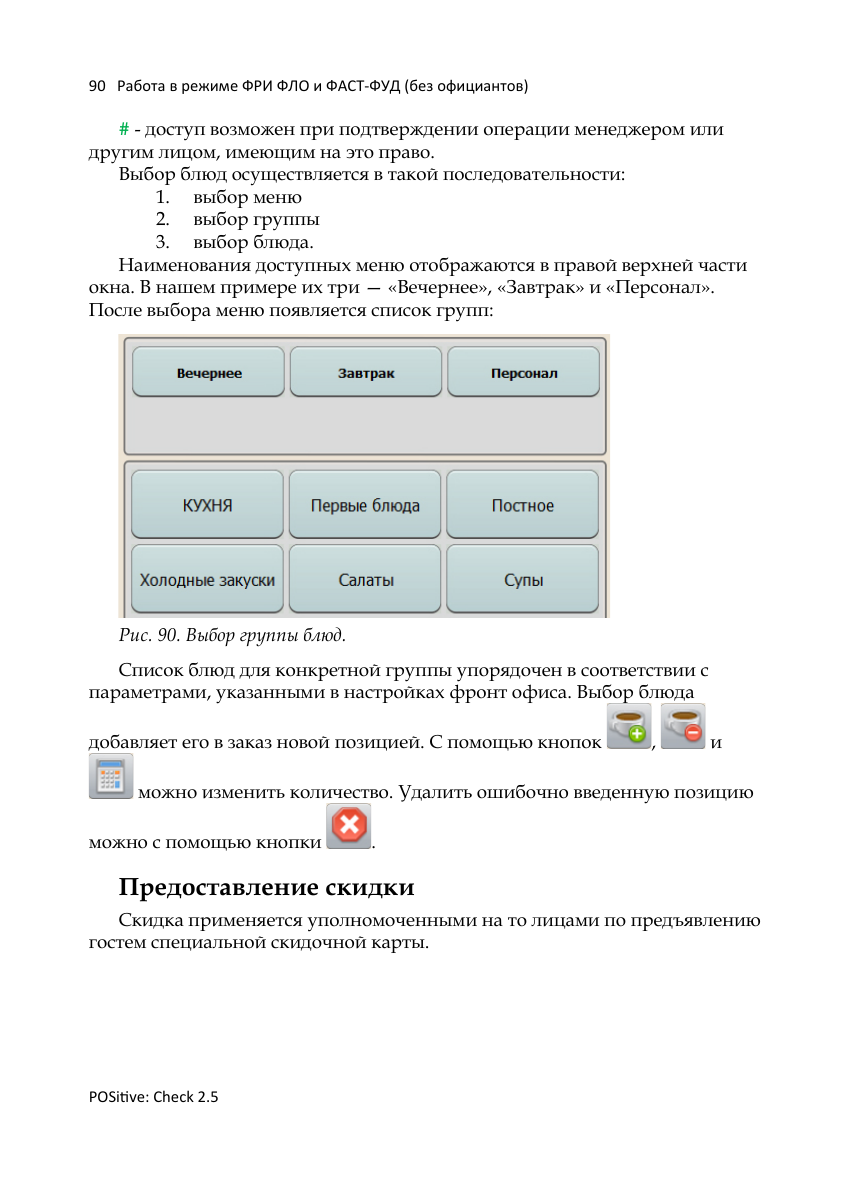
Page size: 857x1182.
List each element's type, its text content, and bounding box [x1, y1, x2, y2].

subtitle Предоставление скидки [89, 873, 768, 903]
text # - доступ возможен при подтверждении операции менеджером или другим лицом, имеющим на это право. [89, 118, 768, 163]
text Список блюд для конкретной группы упорядочен в соответствии с параметрами, указанными в настройках фронт офиса. Выбор блюда добавляет его в заказ новой позицией. С помощью кнопок , и можно изменить количество. Удалить ошибочно введенную позицию можно с помощью кнопки . [89, 659, 768, 854]
picture [606, 703, 652, 749]
picture [88, 753, 134, 799]
text Скидка применяется уполномоченными на то лицами по предъявлению гостем специальной скидочной карты. [89, 909, 768, 954]
text Наименования доступных меню отображаются в правой верхней части окна. В нашем примере их три — «Вечернее», «Завтрак» и «Персонал». После выбора меню появляется список групп: [89, 254, 768, 322]
list выбор группы [156, 208, 768, 231]
picture [326, 803, 372, 849]
list выбор блюда. [156, 231, 768, 254]
picture [118, 334, 611, 618]
list выбор меню [156, 186, 768, 208]
picture [660, 703, 706, 749]
text Выбор блюд осуществляется в такой последовательности: [89, 163, 768, 186]
